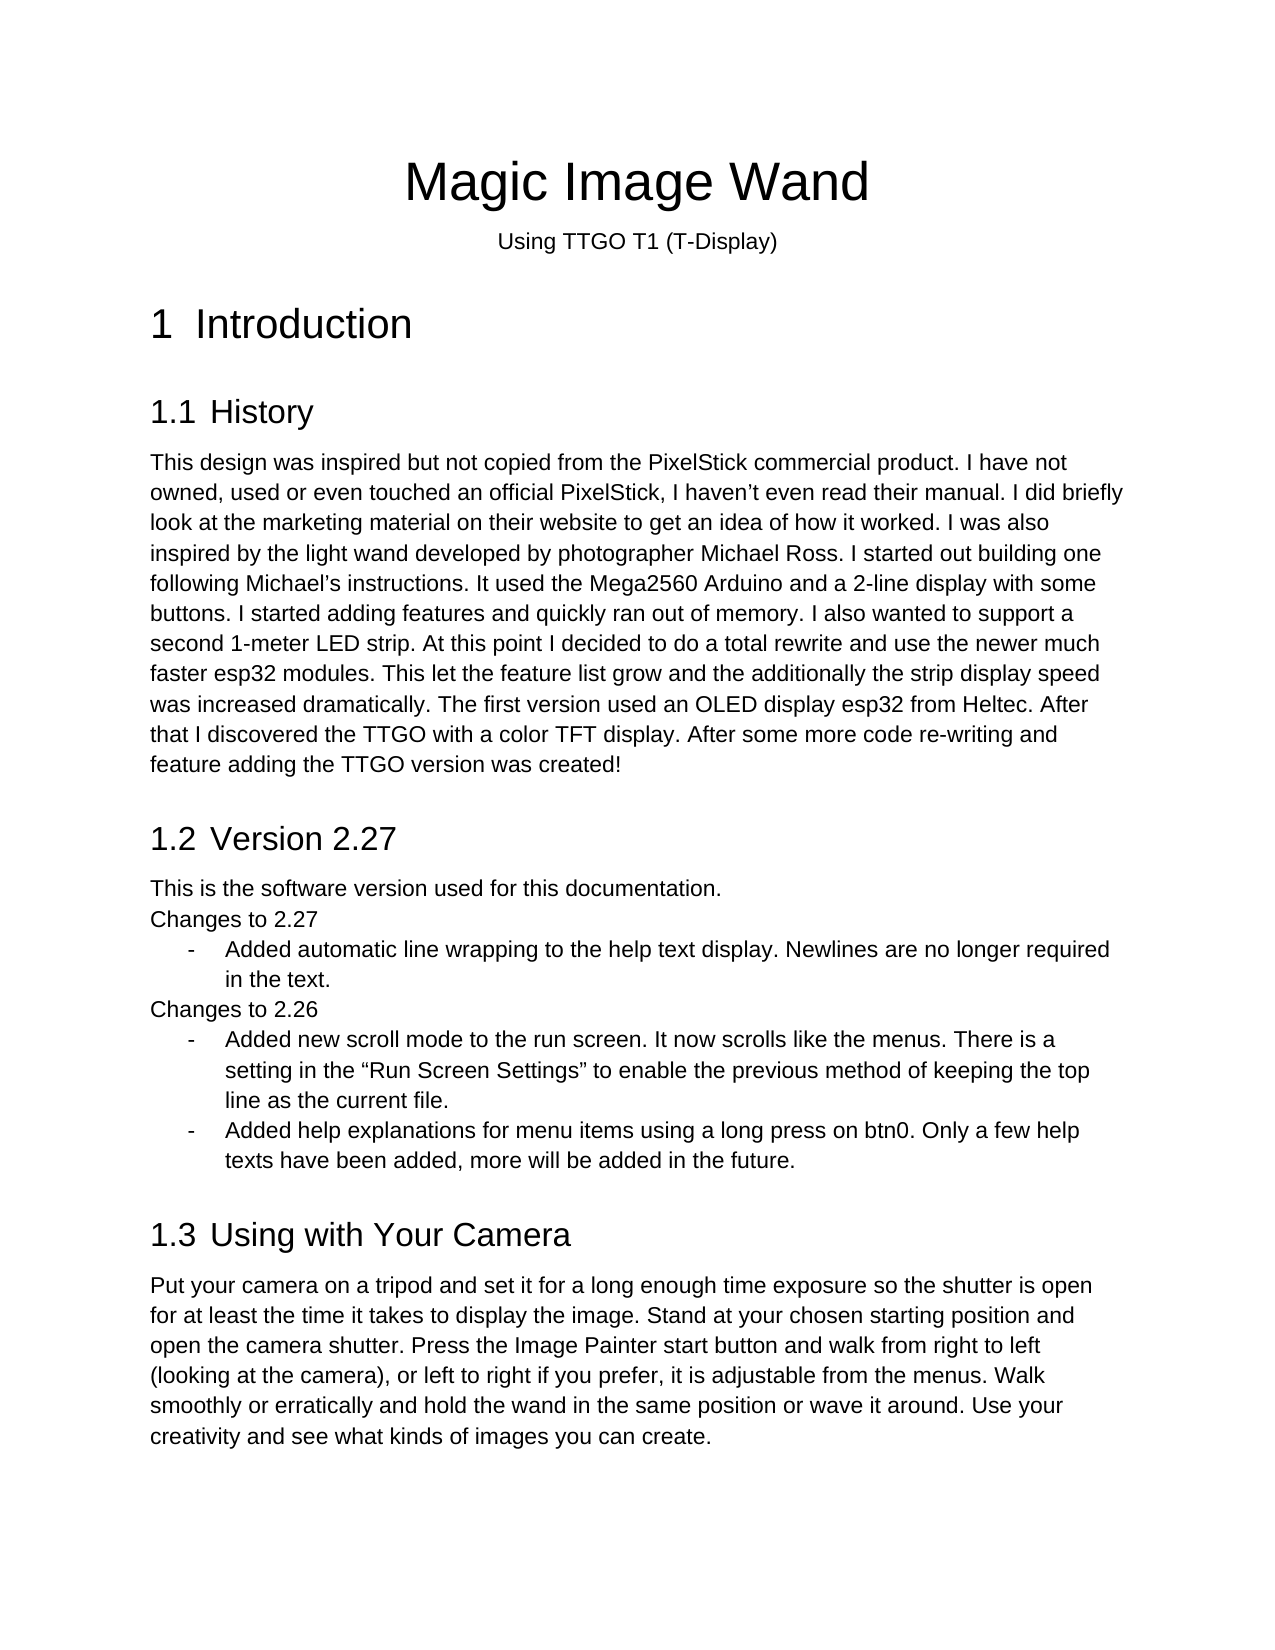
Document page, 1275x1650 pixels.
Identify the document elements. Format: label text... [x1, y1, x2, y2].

subtitle Version 2.27 [150, 819, 1125, 857]
subtitle Using with Your Camera [150, 1215, 1125, 1253]
list Added help explanations for menu items using a long press on btn0. Only a few help texts have been added, more will be added in the future. [187, 1117, 1125, 1174]
text Changes to 2.27 [150, 906, 1125, 932]
subtitle History [150, 392, 1125, 431]
text Changes to 2.26 [150, 996, 1125, 1023]
text This design was inspired but not copied from the PixelStick commercial product. I have not owned, used or even touched an official PixelStick, I haven’t even read their manual. I did briefly look at the marketing material on their website to get an idea of how it worked. I was also inspired by the light wand developed by photographer Michael Ross. I started out building one following Michael’s instructions. It used the Mega2560 Arduino and a 2-line display with some buttons. I started adding features and quickly ran out of memory. I also wanted to support a second 1-meter LED strip. At this point I decided to do a total rewrite and use the newer much faster esp32 modules. This let the feature list grow and the additionally the strip display speed was increased dramatically. The first version used an OLED display esp32 from Heltec. After that I discovered the TTGO with a color TFT display. After some more code re-writing and feature adding the TTGO version was created! [150, 449, 1125, 777]
text Put your camera on a tripod and set it for a long enough time exposure so the shutter is open for at least the time it takes to display the image. Stand at your chosen starting position and open the camera shutter. Press the Image Painter start button and walk from right to left (looking at the camera), or left to right if you prefer, it is adjustable from the menus. Walk smoothly or erratically and hold the wand in the same position or wave it around. Use your creativity and see what kinds of images you can create. [150, 1272, 1125, 1449]
list Added new scroll mode to the run screen. It now scrolls like the menus. There is a setting in the “Run Screen Settings” to enable the previous method of keeping the top line as the current file. [187, 1026, 1125, 1113]
text Using TTGO T1 (T-Display) [150, 228, 1125, 254]
text This is the software version used for this documentation. [150, 875, 1125, 902]
list Added automatic line wrapping to the help text display. Newlines are no longer required in the text. [187, 936, 1125, 992]
title Magic Image Wand [150, 150, 1125, 212]
subtitle Introduction [150, 300, 1125, 348]
